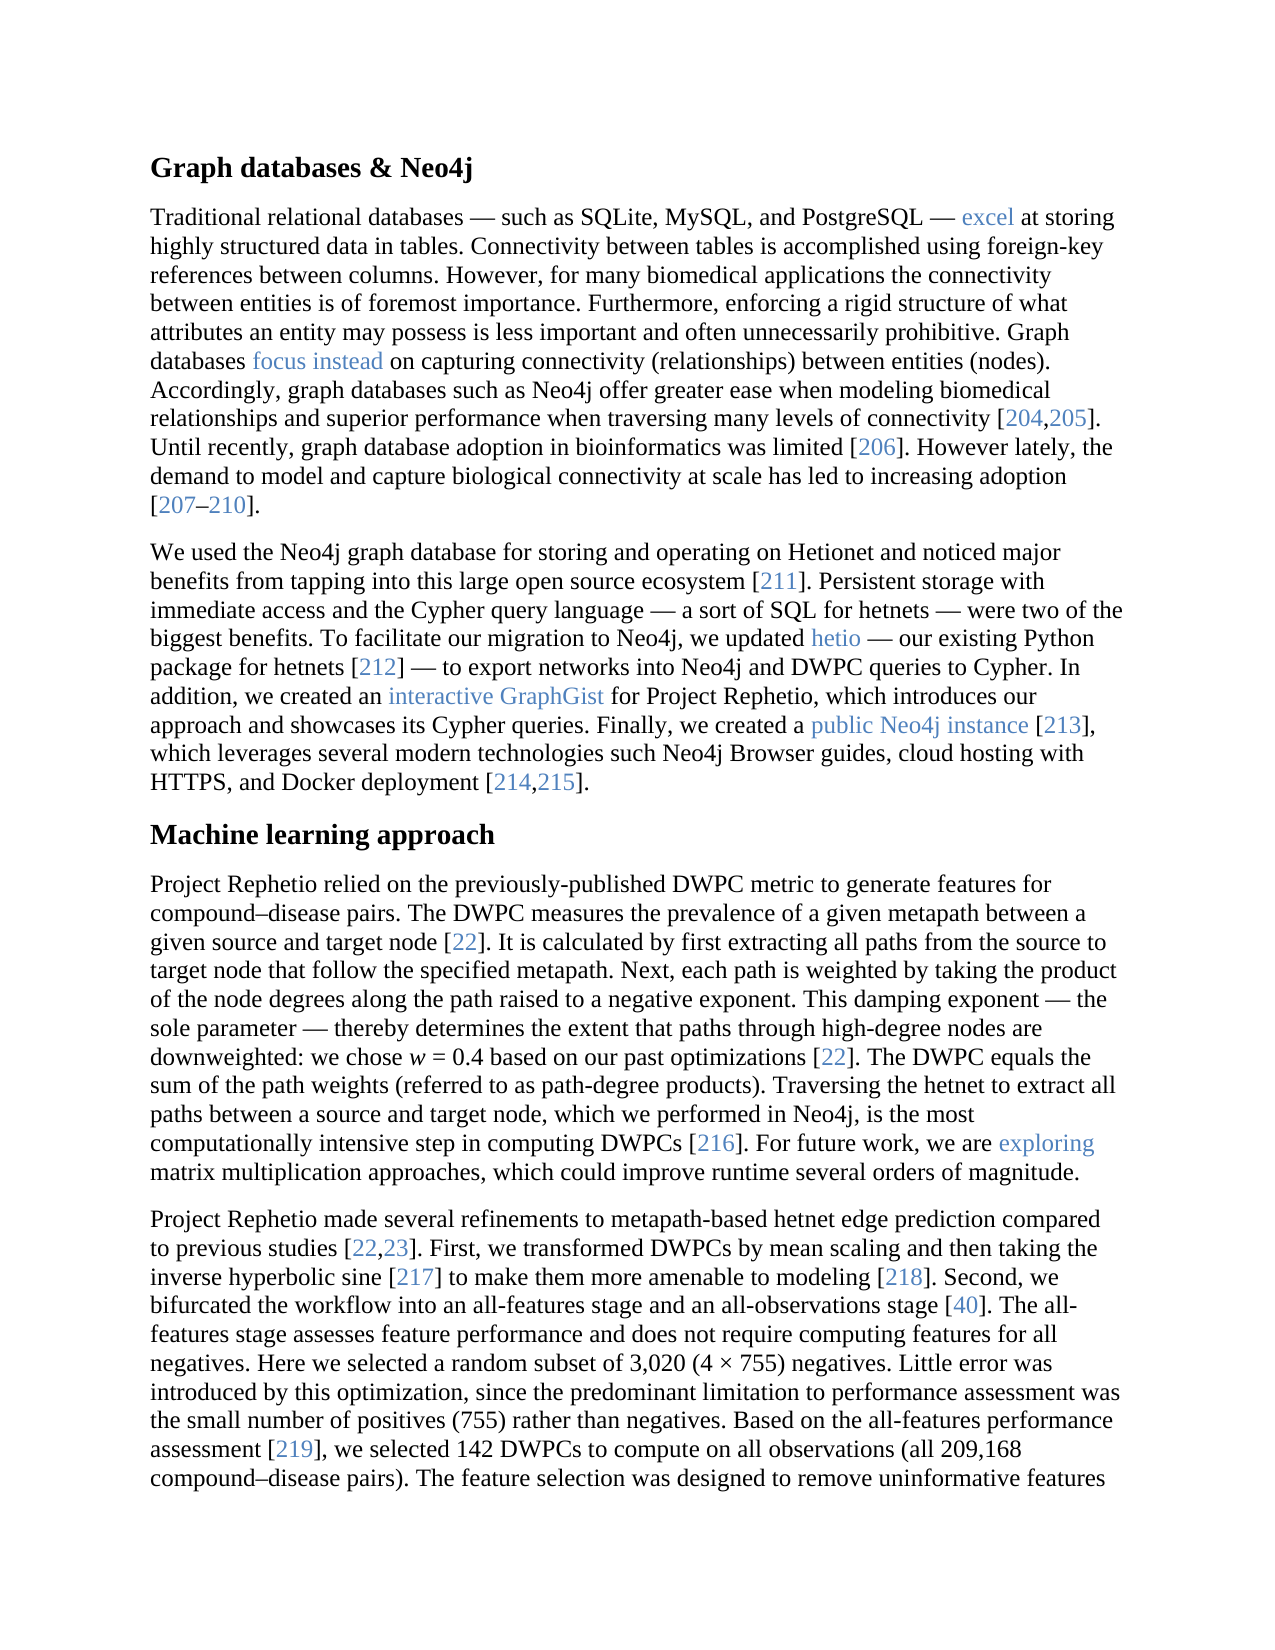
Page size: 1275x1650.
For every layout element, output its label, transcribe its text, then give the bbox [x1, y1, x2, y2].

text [150, 1204, 1125, 1492]
text We used the Neo4j graph database for storing and operating on Hetionet and noticed major benefits from tapping into this large open source ecosystem [211]. Persistent storage with immediate access and the Cypher query language — a sort of SQL for hetnets — were two of the biggest benefits. To facilitate our migration to Neo4j, we updated hetio — our existing Python package for hetnets [212] — to export networks into Neo4j and DWPC queries to Cypher. In addition, we created an interactive GraphGist for Project Rephetio, which introduces our approach and showcases its Cypher queries. Finally, we created a public Neo4j instance [213], which leverages several modern technologies such Neo4j Browser guides, cloud hosting with HTTPS, and Docker deployment [214,215]. [150, 537, 1125, 796]
subtitle Machine learning approach [150, 817, 1125, 850]
subtitle Graph databases & Neo4j [150, 150, 1125, 183]
text Traditional relational databases — such as SQLite, MySQL, and PostgreSQL — excel at storing highly structured data in tables. Connectivity between tables is accomplished using foreign-key references between columns. However, for many biomedical applications the connectivity between entities is of foremost importance. Furthermore, enforcing a rigid structure of what attributes an entity may possess is less important and often unnecessarily prohibitive. Graph databases focus instead on capturing connectivity (relationships) between entities (nodes). Accordingly, graph databases such as Neo4j offer greater ease when modeling biomedical relationships and superior performance when traversing many levels of connectivity [204,205]. Until recently, graph database adoption in bioinformatics was limited [206]. However lately, the demand to model and capture biological connectivity at scale has led to increasing adoption [207–210]. [150, 202, 1125, 518]
text Project Rephetio relied on the previously-published DWPC metric to generate features for compound–disease pairs. The DWPC measures the prevalence of a given metapath between a given source and target node [22]. It is calculated by first extracting all paths from the source to target node that follow the specified metapath. Next, each path is weighted by taking the product of the node degrees along the path raised to a negative exponent. This damping exponent — the sole parameter — thereby determines the extent that paths through high-degree nodes are downweighted: we chose w = 0.4 based on our past optimizations [22]. The DWPC equals the sum of the path weights (referred to as path-degree products). Traversing the hetnet to extract all paths between a source and target node, which we performed in Neo4j, is the most computationally intensive step in computing DWPCs [216]. For future work, we are exploring matrix multiplication approaches, which could improve runtime several orders of magnitude. [150, 869, 1125, 1185]
